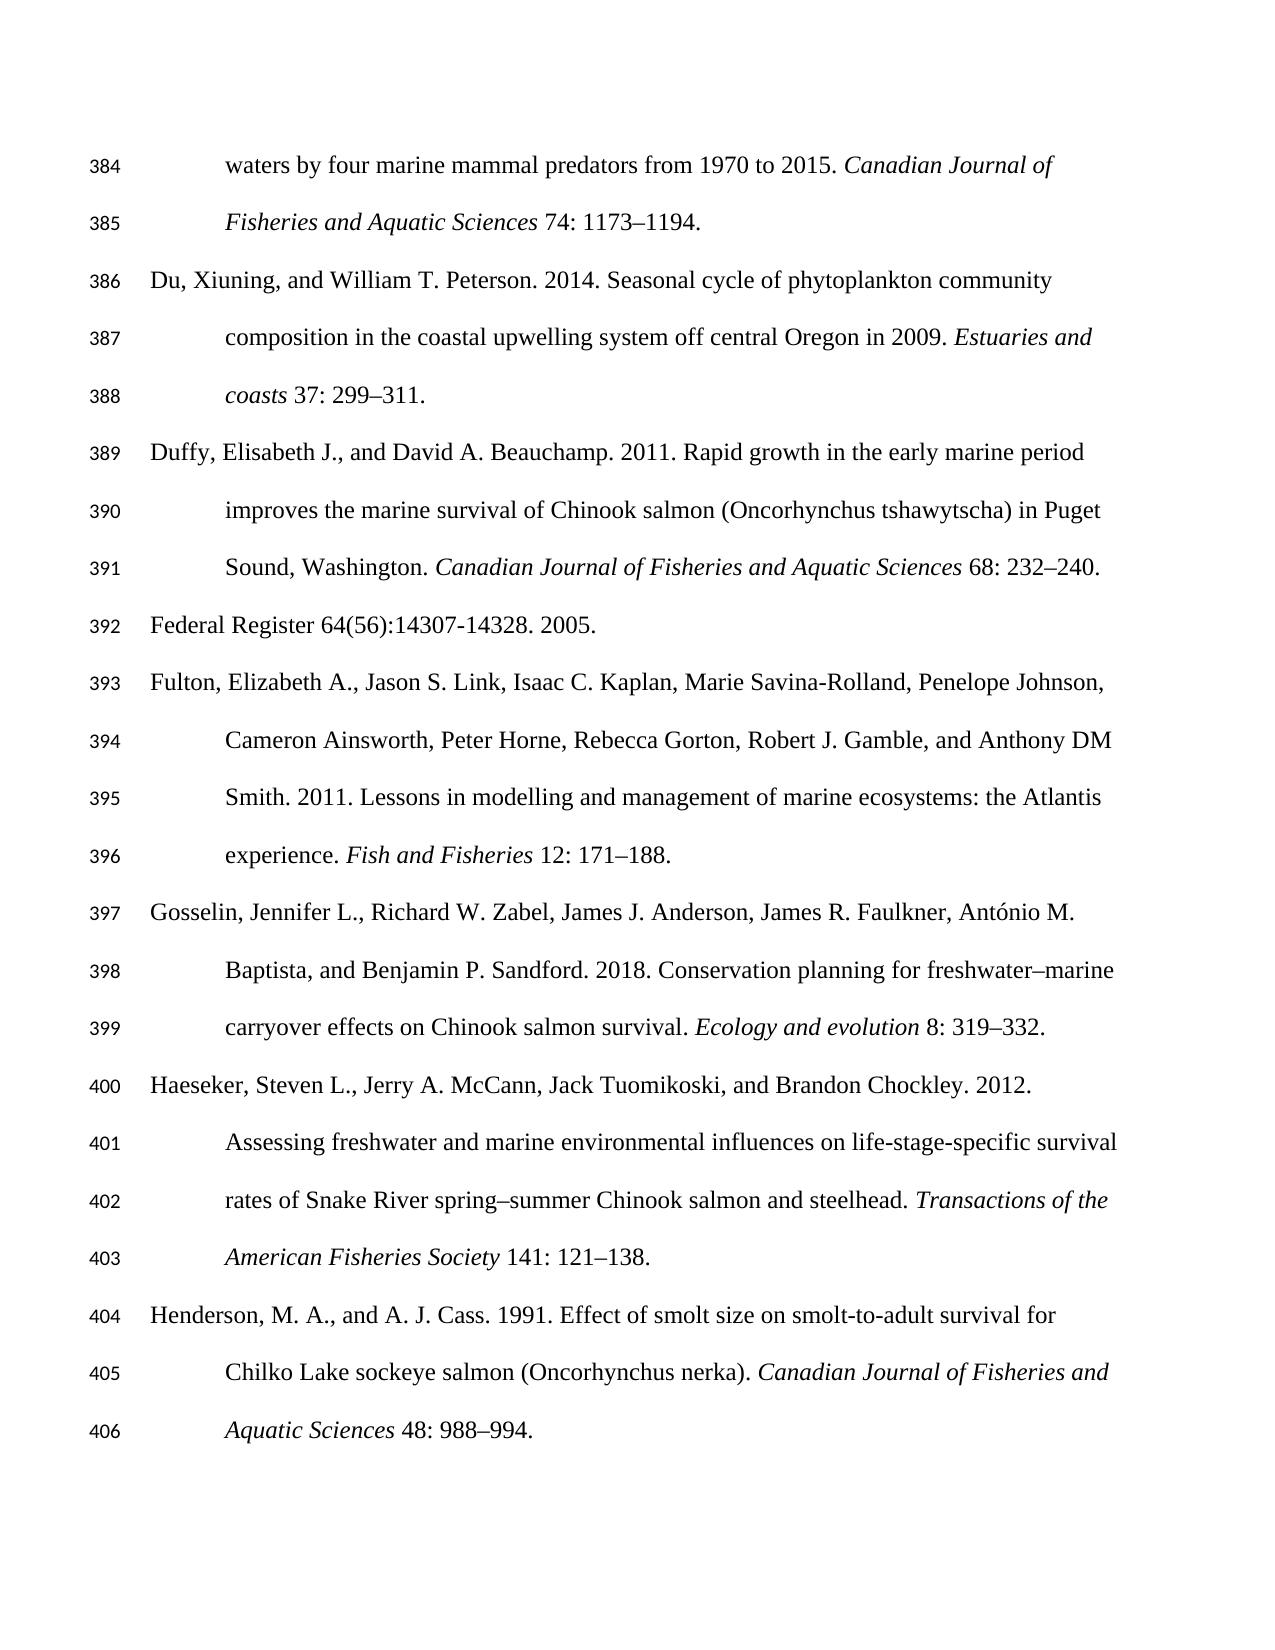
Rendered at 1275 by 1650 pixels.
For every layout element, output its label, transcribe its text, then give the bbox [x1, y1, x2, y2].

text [150, 150, 1125, 236]
text Du, Xiuning, and William T. Peterson. 2014. Seasonal cycle of phytoplankton community composition in the coastal upwelling system off central Oregon in 2009. Estuaries and coasts 37: 299–311. [150, 265, 1125, 409]
text Duffy, Elisabeth J., and David A. Beauchamp. 2011. Rapid growth in the early marine period improves the marine survival of Chinook salmon (Oncorhynchus tshawytscha) in Puget Sound, Washington. Canadian Journal of Fisheries and Aquatic Sciences 68: 232–240. [150, 437, 1125, 581]
text Gosselin, Jennifer L., Richard W. Zabel, James J. Anderson, James R. Faulkner, António M. Baptista, and Benjamin P. Sandford. 2018. Conservation planning for freshwater–marine carryover effects on Chinook salmon survival. Ecology and evolution 8: 319–332. [150, 897, 1125, 1041]
text Federal Register 64(56):14307-14328. 2005. [150, 610, 1125, 639]
text Fulton, Elizabeth A., Jason S. Link, Isaac C. Kaplan, Marie Savina-Rolland, Penelope Johnson, Cameron Ainsworth, Peter Horne, Rebecca Gorton, Robert J. Gamble, and Anthony DM Smith. 2011. Lessons in modelling and management of marine ecosystems: the Atlantis experience. Fish and Fisheries 12: 171–188. [150, 667, 1125, 869]
text Haeseker, Steven L., Jerry A. McCann, Jack Tuomikoski, and Brandon Chockley. 2012. Assessing freshwater and marine environmental influences on life-stage-specific survival rates of Snake River spring–summer Chinook salmon and steelhead. Transactions of the American Fisheries Society 141: 121–138. [150, 1070, 1125, 1271]
text Henderson, M. A., and A. J. Cass. 1991. Effect of smolt size on smolt-to-adult survival for Chilko Lake sockeye salmon (Oncorhynchus nerka). Canadian Journal of Fisheries and Aquatic Sciences 48: 988–994. [150, 1300, 1125, 1444]
